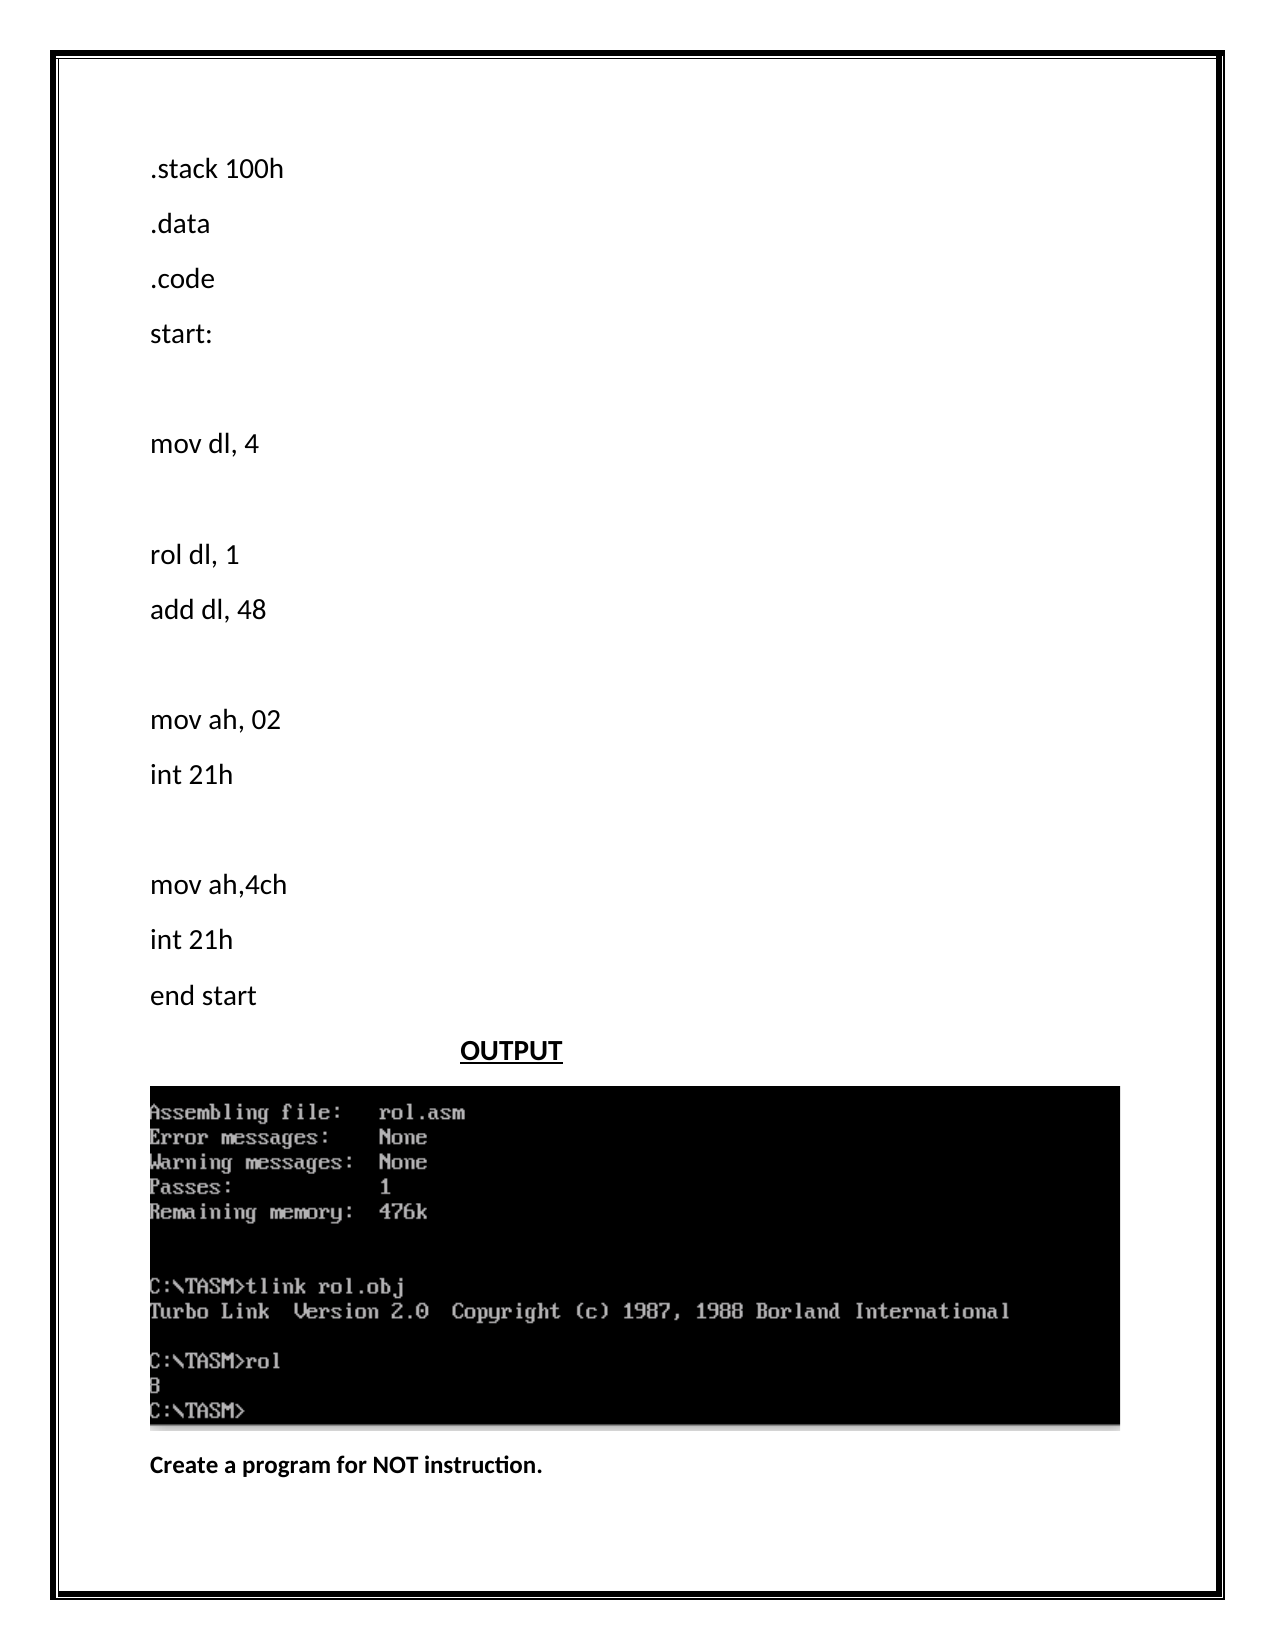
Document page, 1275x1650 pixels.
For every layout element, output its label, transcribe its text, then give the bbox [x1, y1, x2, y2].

text rol dl, 1 [150, 536, 1125, 571]
text mov ah,4ch [150, 866, 1125, 902]
text int 21h [150, 756, 1125, 792]
text int 21h [150, 921, 1125, 957]
text Create a program for NOT instruction. [150, 1449, 1125, 1480]
text OUTPUT [150, 1032, 1125, 1067]
text .stack 100h [150, 150, 1125, 186]
text .data [150, 205, 1125, 241]
text mov ah, 02 [150, 701, 1125, 737]
text .code [150, 260, 1125, 296]
picture [150, 1086, 1121, 1431]
text mov dl, 4 [150, 426, 1125, 461]
text start: [150, 315, 1125, 351]
text end start [150, 977, 1125, 1012]
text add dl, 48 [150, 591, 1125, 626]
